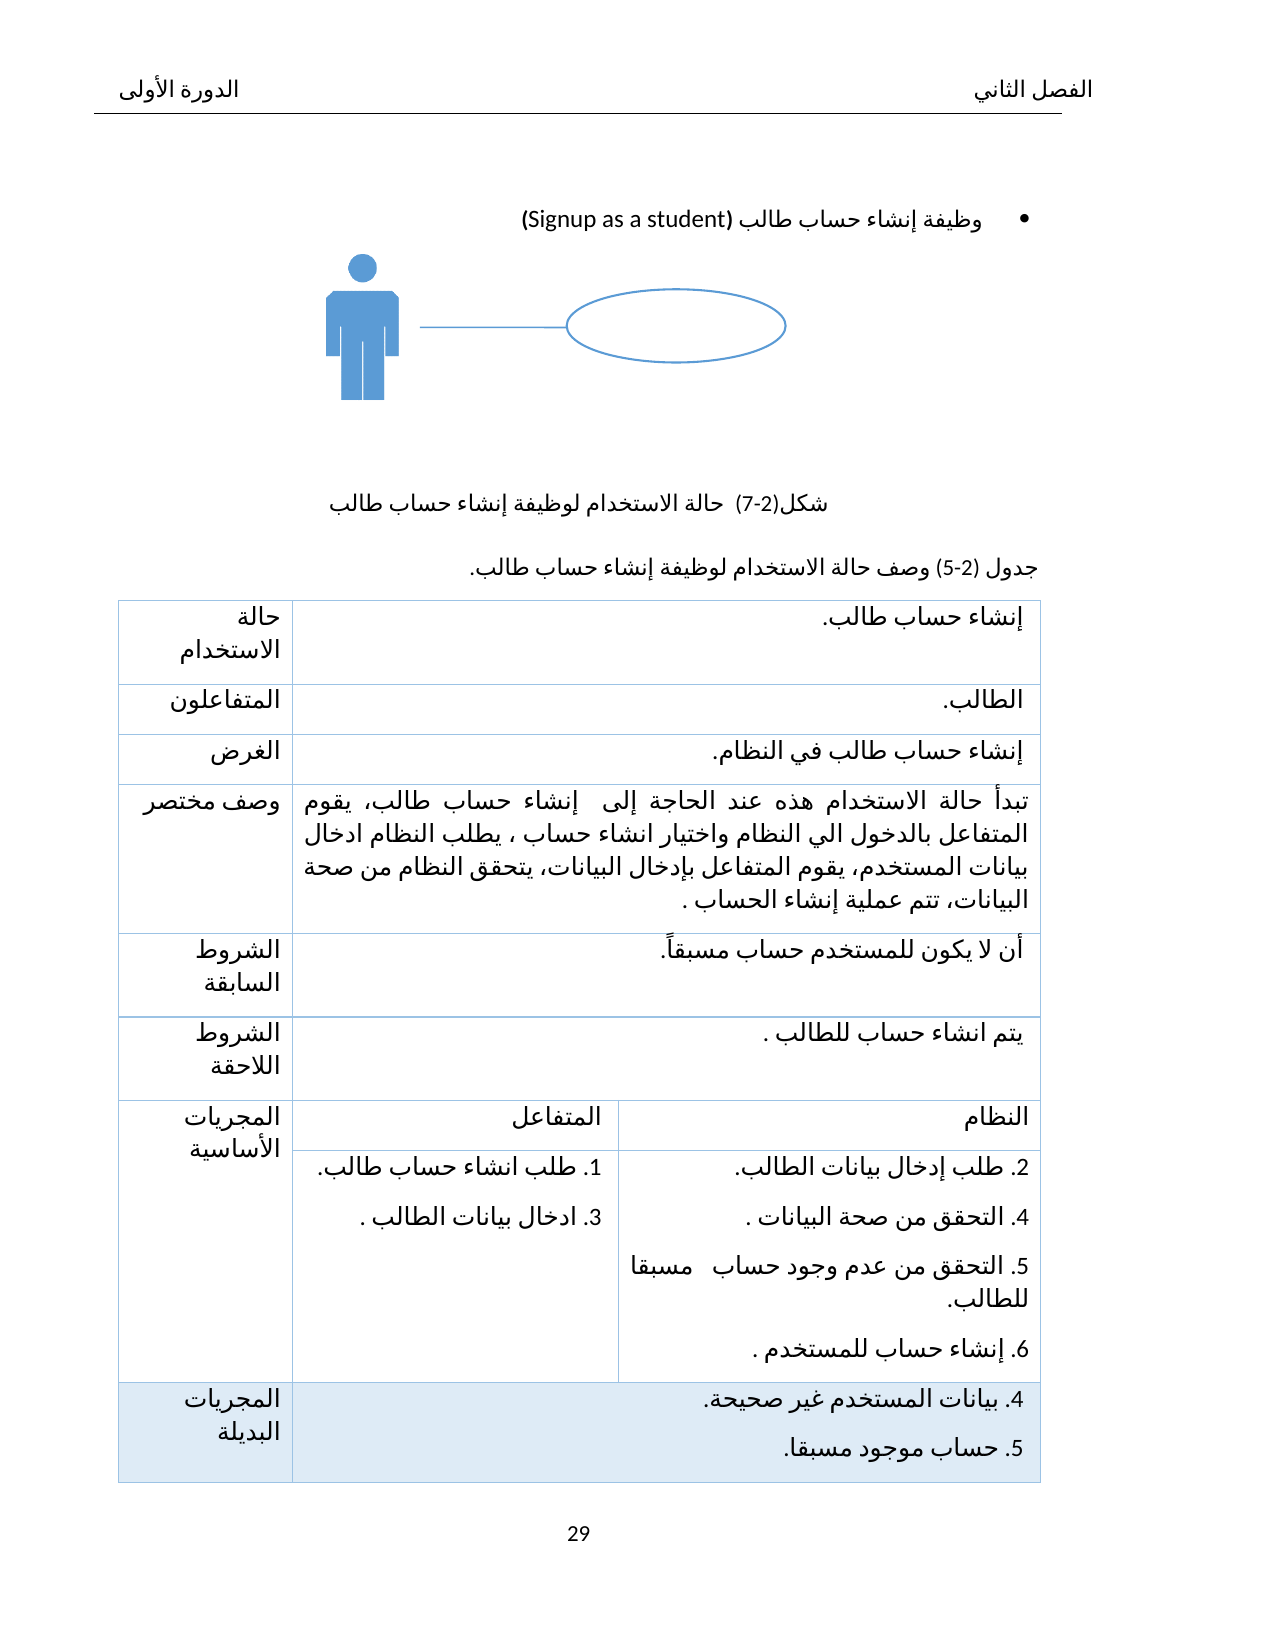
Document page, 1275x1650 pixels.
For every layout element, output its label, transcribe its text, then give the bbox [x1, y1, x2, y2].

table_cell تبدأ حالة الاستخدام هذه عند الحاجة إلى إنشاء حساب طالب، يقوم المتفاعل بالدخول الي النظام واختيار انشاء حساب ، يطلب النظام ادخال بيانات المستخدم، يقوم المتفاعل بإدخال البيانات، يتحقق النظام من صحة البيانات، تتم عملية إنشاء الحساب . [293, 785, 1040, 933]
table_cell الشروط السابقة [119, 934, 292, 1016]
table_cell أن لا يكون للمستخدم حساب مسبقاً. [293, 934, 1040, 1016]
text جدول (2-5) وصف حالة الاستخدام لوظيفة إنشاء حساب طالب. [118, 553, 1039, 581]
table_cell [293, 1383, 1040, 1482]
table_header حالة الاستخدام [119, 601, 292, 683]
table_cell الطالب. [293, 685, 1040, 734]
table_cell النظام [619, 1101, 1040, 1150]
table_cell 1. طلب انشاء حساب طالب. 3. ادخال بيانات الطالب . [293, 1151, 618, 1382]
table_cell الشروط اللاحقة [119, 1018, 292, 1100]
text شكل(2-7) حالة الاستخدام لوظيفة إنشاء حساب طالب [118, 489, 828, 517]
table_cell المجريات الأساسية [119, 1101, 292, 1382]
table_cell المتفاعل [293, 1101, 618, 1150]
table_cell المتفاعلون [119, 685, 292, 734]
table_cell الغرض [119, 735, 292, 784]
table_cell المجريات البديلة [119, 1383, 292, 1482]
table_header إنشاء حساب طالب. [293, 601, 1040, 683]
table_cell يتم انشاء حساب للطالب . [293, 1018, 1040, 1100]
picture [319, 252, 401, 402]
list وظيفة إنشاء حساب طالب (Signup as a student) [118, 203, 1020, 234]
table_cell وصف مختصر [119, 785, 292, 933]
table_cell 2. طلب إدخال بيانات الطالب. 4. التحقق من صحة البيانات . 5. التحقق من عدم وجود حساب مسبقا للطالب. 6. إنشاء حساب للمستخدم . [619, 1151, 1040, 1382]
table_cell إنشاء حساب طالب في النظام. [293, 735, 1040, 784]
